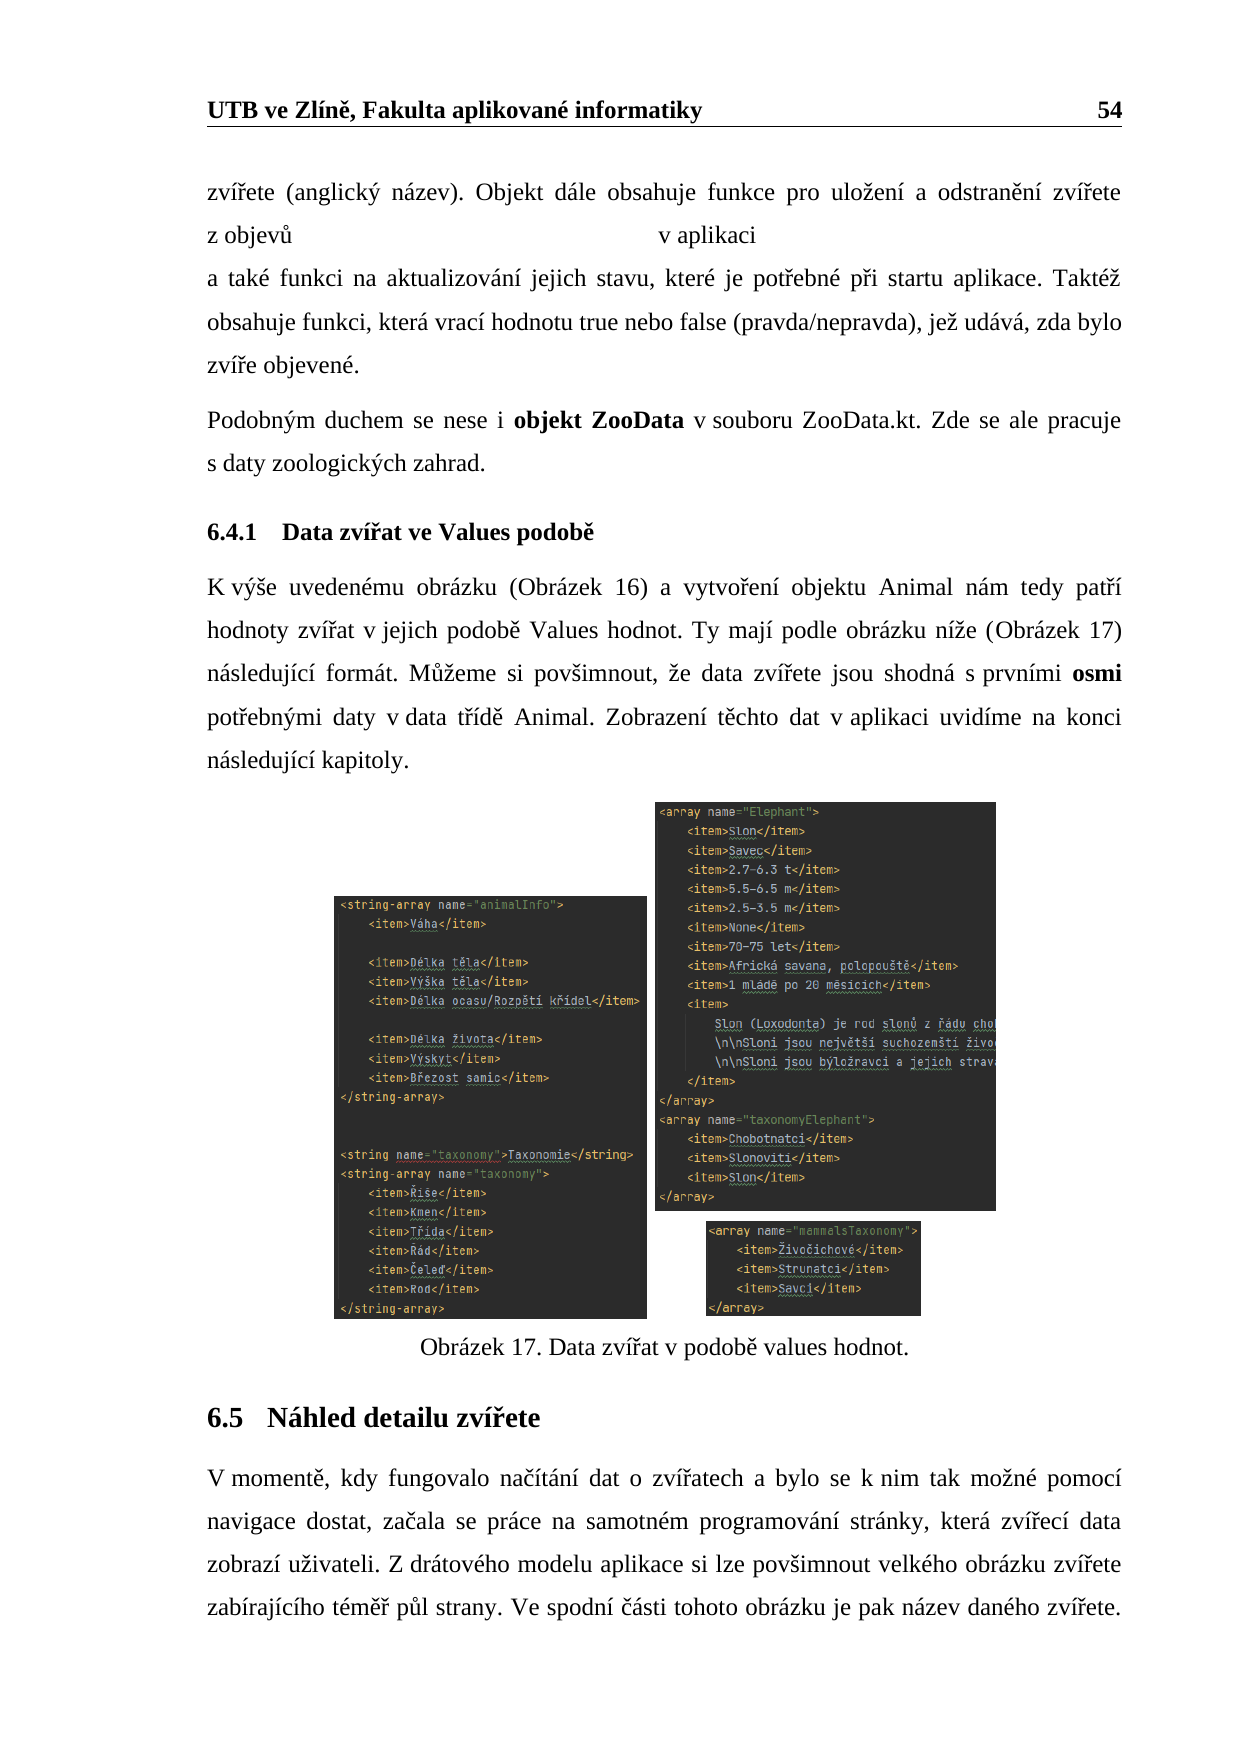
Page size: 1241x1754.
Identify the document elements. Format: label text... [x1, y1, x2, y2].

subtitle Náhled detailu zvířete [207, 1400, 1122, 1434]
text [207, 177, 1122, 378]
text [207, 1463, 1122, 1621]
picture [331, 800, 997, 1320]
text K výše uvedenému obrázku (Obr. 16) a vytvoření objektu Animal nám tedy patří hodnoty zvířat v jejich podobě Values hodnot. Ty mají podle obrázku níže (Obr. 17) následující formát. Můžeme si povšimnout, že data zvířete jsou shodná s prvními osmi potřebnými daty v data třídě Animal. Zobrazení těchto dat v aplikaci uvidíme na konci následující kapitoly. [207, 572, 1122, 773]
text Podobným duchem se nese i objekt ZooData v souboru ZooData.kt. Zde se ale pracuje s daty zoologických zahrad. [207, 405, 1122, 477]
subtitle Data zvířat ve Values podobě [207, 517, 1122, 545]
